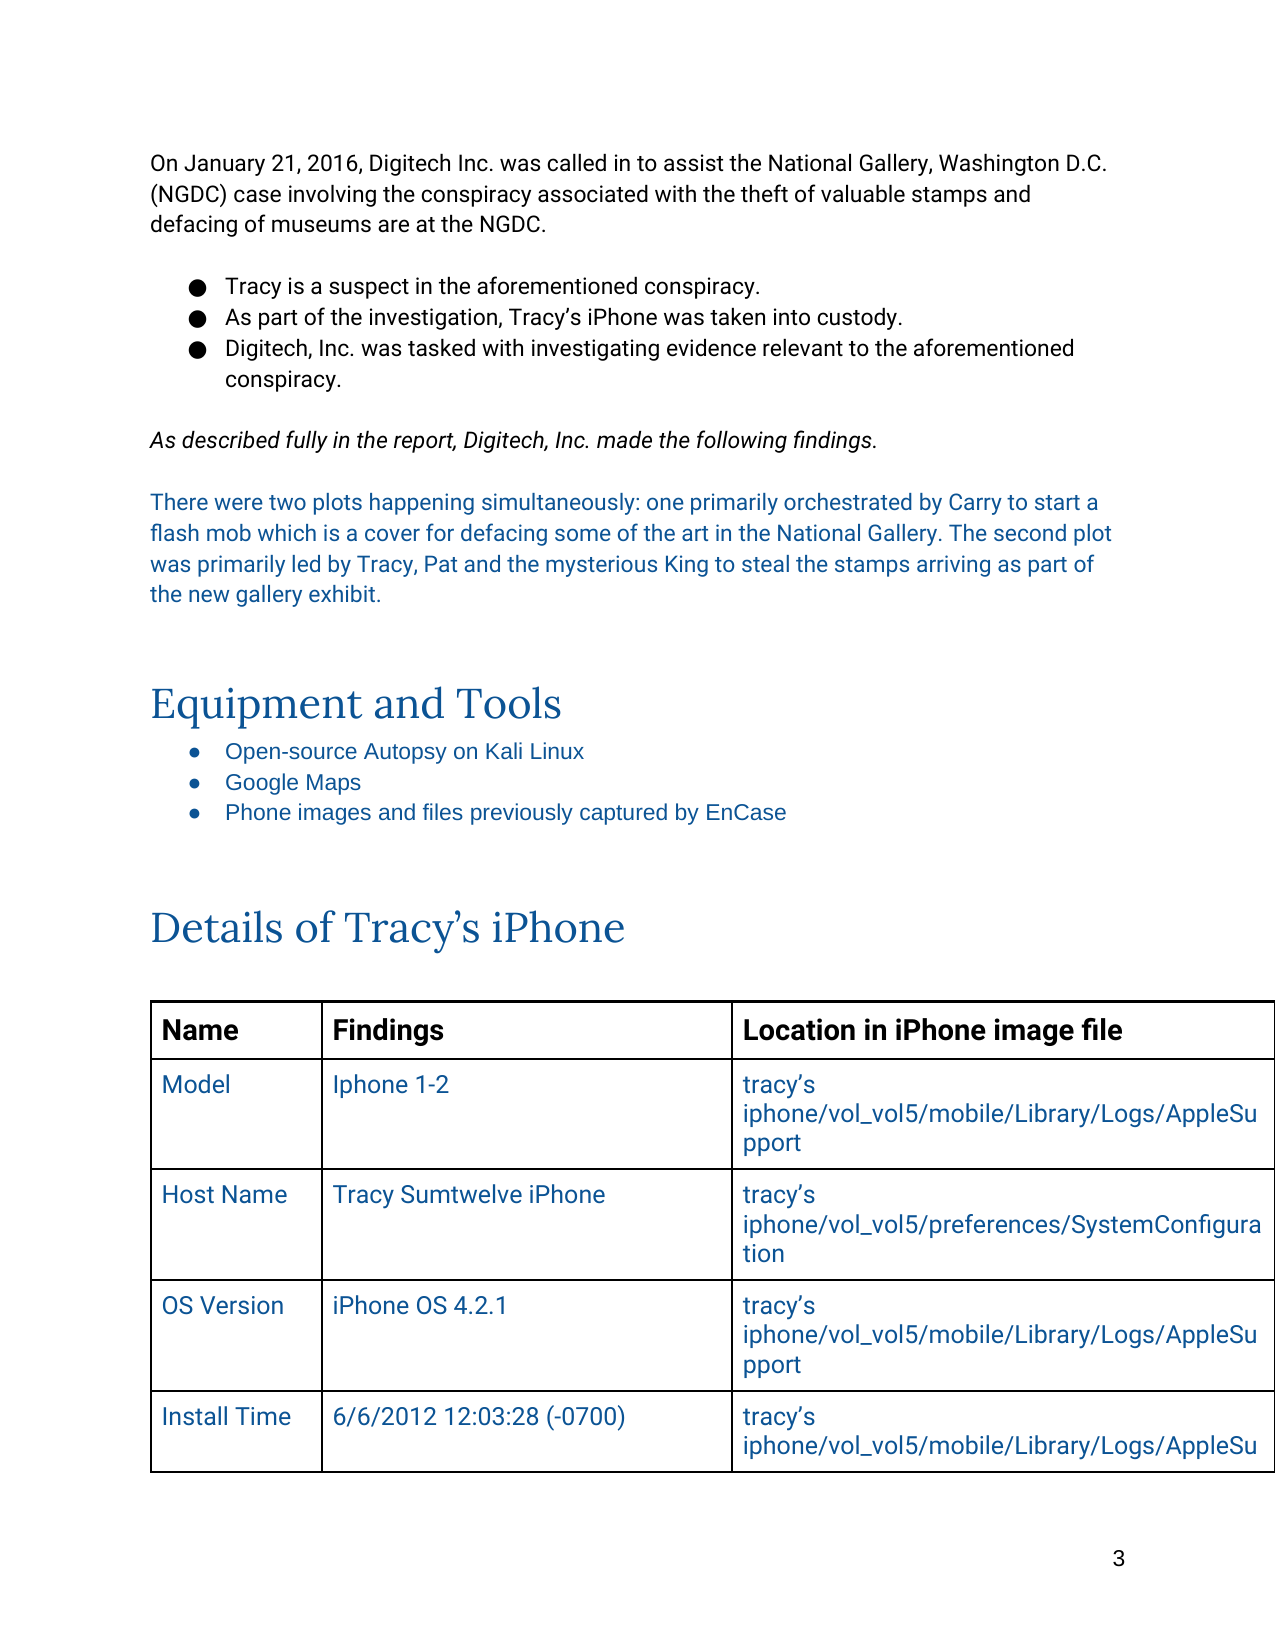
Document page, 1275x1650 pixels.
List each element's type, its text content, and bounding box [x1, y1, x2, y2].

subtitle Equipment and Tools [150, 677, 1125, 730]
list Google Maps [187, 768, 1125, 795]
text As described fully in the report, Digitech, Inc. made the following findings. [150, 427, 1125, 454]
table_header Findings [323, 1003, 731, 1057]
text On January 21, 2016, Digitech Inc. was called in to assist the National Gallery, Washington D.C. (NGDC) case involving the conspiracy associated with the theft of valuable stamps and defacing of museums are at the NGDC. [150, 150, 1125, 238]
list Tracy is a suspect in the aforementioned conspiracy. [187, 273, 1125, 300]
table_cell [733, 1392, 1274, 1471]
list Phone images and files previously captured by EnCase [187, 799, 1125, 825]
table_cell tracy’s iphone/vol_vol5/mobile/Library/Logs/AppleSupport [733, 1060, 1274, 1168]
list Open-source Autopsy on Kali Linux [187, 738, 1125, 765]
table_cell 6/6/2012 12:03:28 (-0700) [323, 1392, 731, 1471]
list As part of the investigation, Tracy’s iPhone was taken into custody. [187, 304, 1125, 331]
table_header Location in iPhone image file [733, 1003, 1274, 1057]
table_cell OS Version [152, 1281, 321, 1389]
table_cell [733, 1281, 1274, 1389]
text There were two plots happening simultaneously: one primarily orchestrated by Carry to start a flash mob which is a cover for defacing some of the art in the National Gallery. The second plot was primarily led by Tracy, Pat and the mysterious King to steal the stamps arriving as part of the new gallery exhibit. [150, 489, 1125, 608]
table_cell tracy’s iphone/vol_vol5/preferences/SystemConfiguration [733, 1170, 1274, 1279]
table_header Name [152, 1003, 321, 1057]
table_cell Host Name [152, 1170, 321, 1279]
list Digitech, Inc. was tasked with investigating evidence relevant to the aforementioned conspiracy. [187, 335, 1125, 393]
table_cell Model [152, 1060, 321, 1168]
table_cell Iphone 1-2 [323, 1060, 731, 1168]
table_cell Install Time [152, 1392, 321, 1471]
subtitle Details of Tracy’s iPhone [150, 901, 1125, 954]
table_cell Tracy Sumtwelve iPhone [323, 1170, 731, 1279]
table_cell iPhone OS 4.2.1 [323, 1281, 731, 1389]
